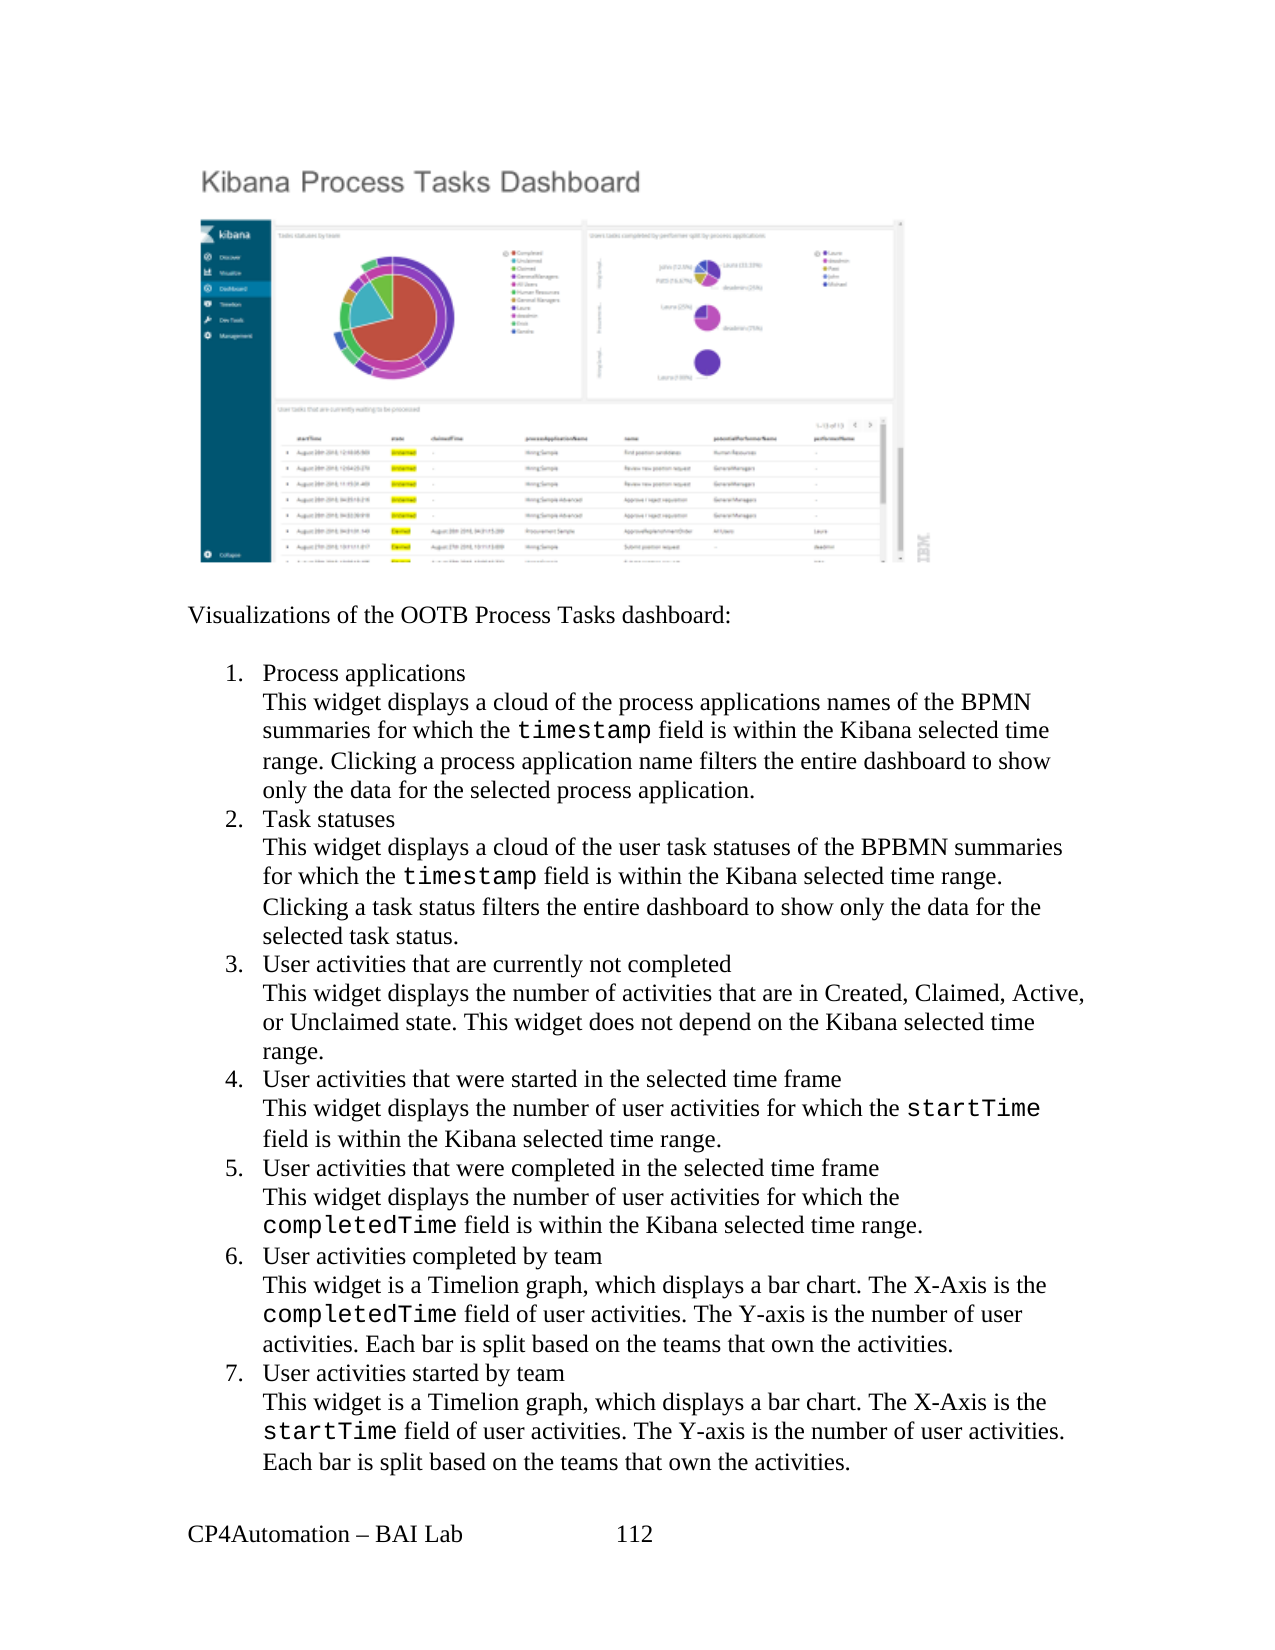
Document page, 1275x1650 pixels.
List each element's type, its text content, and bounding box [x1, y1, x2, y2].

picture [187, 150, 938, 572]
text This widget is a Timelion graph, which displays a bar chart. The X-Axis is the completedTime field of user activities. The Y-axis is the number of user activities. Each bar is split based on the teams that own the activities. [262, 1270, 1087, 1358]
list User activities started by team [225, 1358, 1087, 1387]
list Task statuses [225, 804, 1087, 832]
list User activities completed by team [225, 1241, 1087, 1270]
text This widget displays the number of user activities for which the completedTime field is within the Kibana selected time range. [262, 1182, 1087, 1241]
text This widget displays a cloud of the user task statuses of the BPBMN summaries for which the timestamp field is within the Kibana selected time range. Clicking a task status filters the entire dashboard to show only the data for the selected task status. [262, 832, 1087, 949]
list Process applications [225, 658, 1087, 687]
text This widget displays the number of user activities for which the startTime field is within the Kibana selected time range. [262, 1093, 1087, 1153]
text Visualizations of the OOTB Process Tasks dashboard: [187, 572, 1087, 629]
text This widget displays a cloud of the process applications names of the BPMN summaries for which the timestamp field is within the Kibana selected time range. Clicking a process application name filters the entire dashboard to show only the data for the selected process application. [262, 687, 1087, 804]
list User activities that are currently not completed [225, 949, 1087, 978]
text This widget displays the number of activities that are in Created, Claimed, Active, or Unclaimed state. This widget does not depend on the Kibana selected time range. [262, 978, 1087, 1064]
list User activities that were started in the selected time frame [225, 1064, 1087, 1093]
text This widget is a Timelion graph, which displays a bar chart. The X-Axis is the startTime field of user activities. The Y-axis is the number of user activities. Each bar is split based on the teams that own the activities. [262, 1387, 1087, 1475]
list User activities that were completed in the selected time frame [225, 1153, 1087, 1182]
